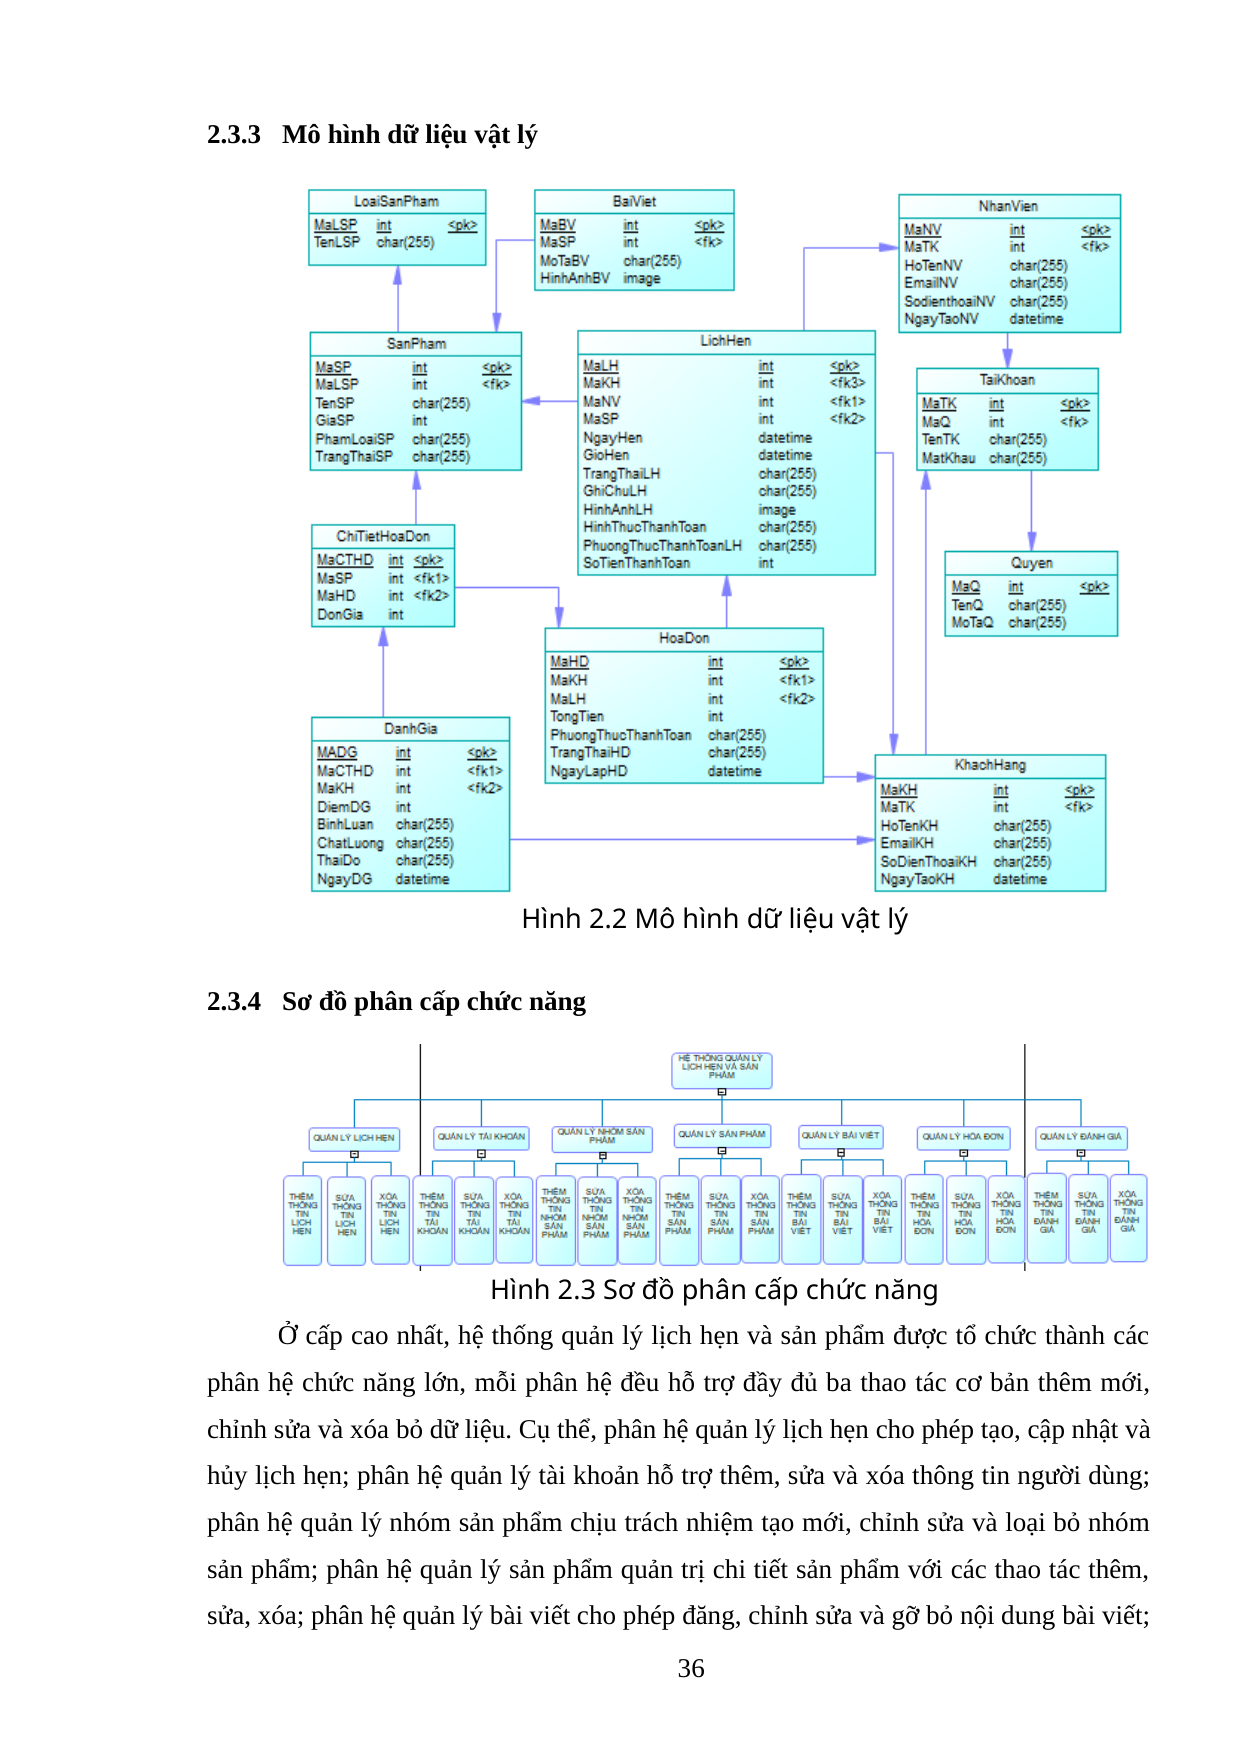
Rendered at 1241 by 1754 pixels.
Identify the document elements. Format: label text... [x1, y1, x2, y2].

picture [298, 177, 1132, 900]
text Hình 2.3 Sơ đồ phân cấp chức năng [207, 1270, 1152, 1307]
text Hình 2.2 Mô hình dữ liệu vật lý [207, 899, 1152, 936]
picture [277, 1044, 1155, 1271]
subtitle Sơ đồ phân cấp chức năng [207, 985, 1152, 1017]
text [207, 1319, 1152, 1631]
subtitle Mô hình dữ liệu vật lý [207, 118, 1152, 149]
